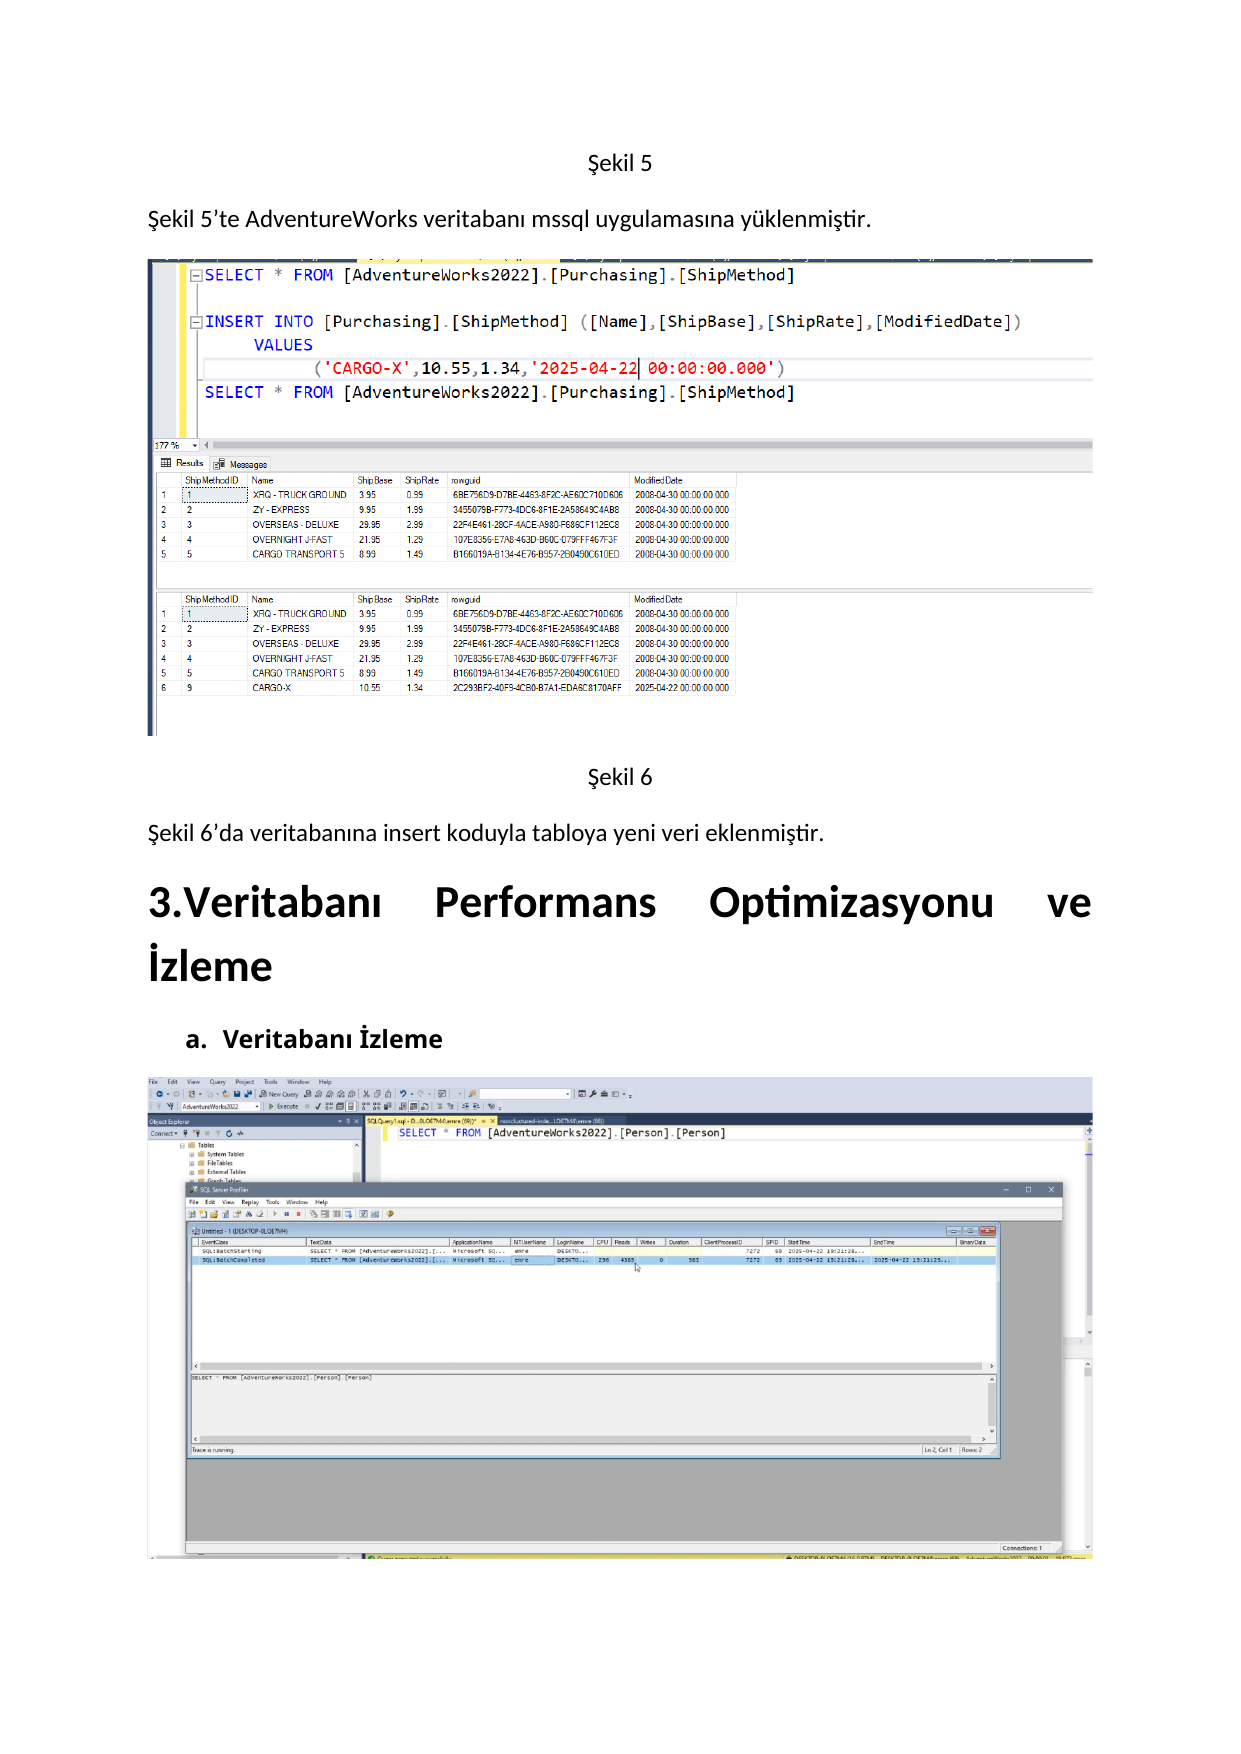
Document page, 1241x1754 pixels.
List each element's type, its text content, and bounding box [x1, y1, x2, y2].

list Veritabanı İzleme [185, 1022, 1093, 1056]
picture [147, 259, 1093, 736]
text Şekil 6 [148, 761, 1093, 792]
text Şekil 5’te AdventureWorks veritabanı mssql uygulamasına yüklenmiştir. [148, 203, 1093, 234]
text 3.Veritabanı Performans Optimizasyonu ve İzleme [148, 873, 1093, 993]
text Şekil 6’da veritabanına insert koduyla tabloya yeni veri eklenmiştir. [148, 817, 1093, 847]
text Şekil 5 [148, 148, 1093, 178]
picture [147, 1077, 1093, 1559]
